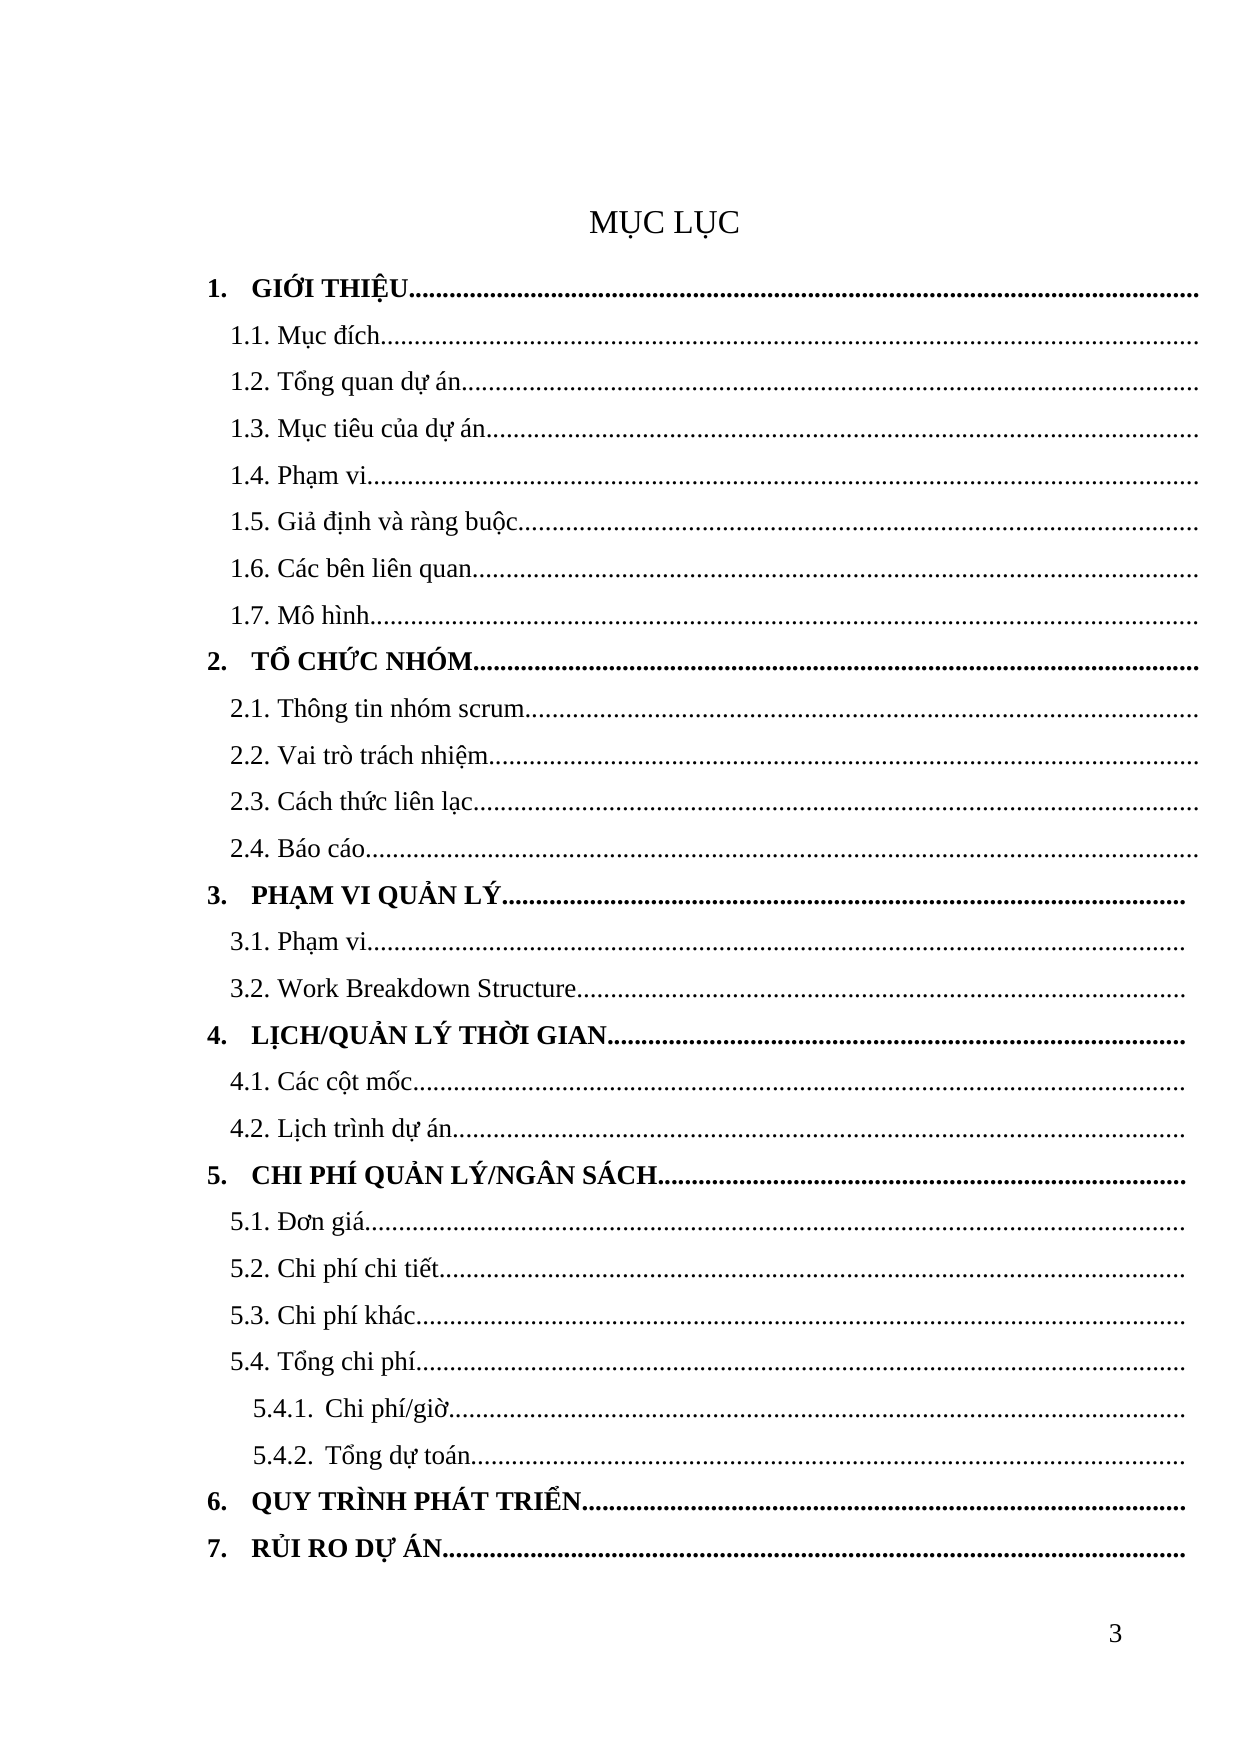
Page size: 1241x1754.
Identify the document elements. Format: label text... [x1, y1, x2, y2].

text MỤC LỤC [207, 202, 1122, 241]
